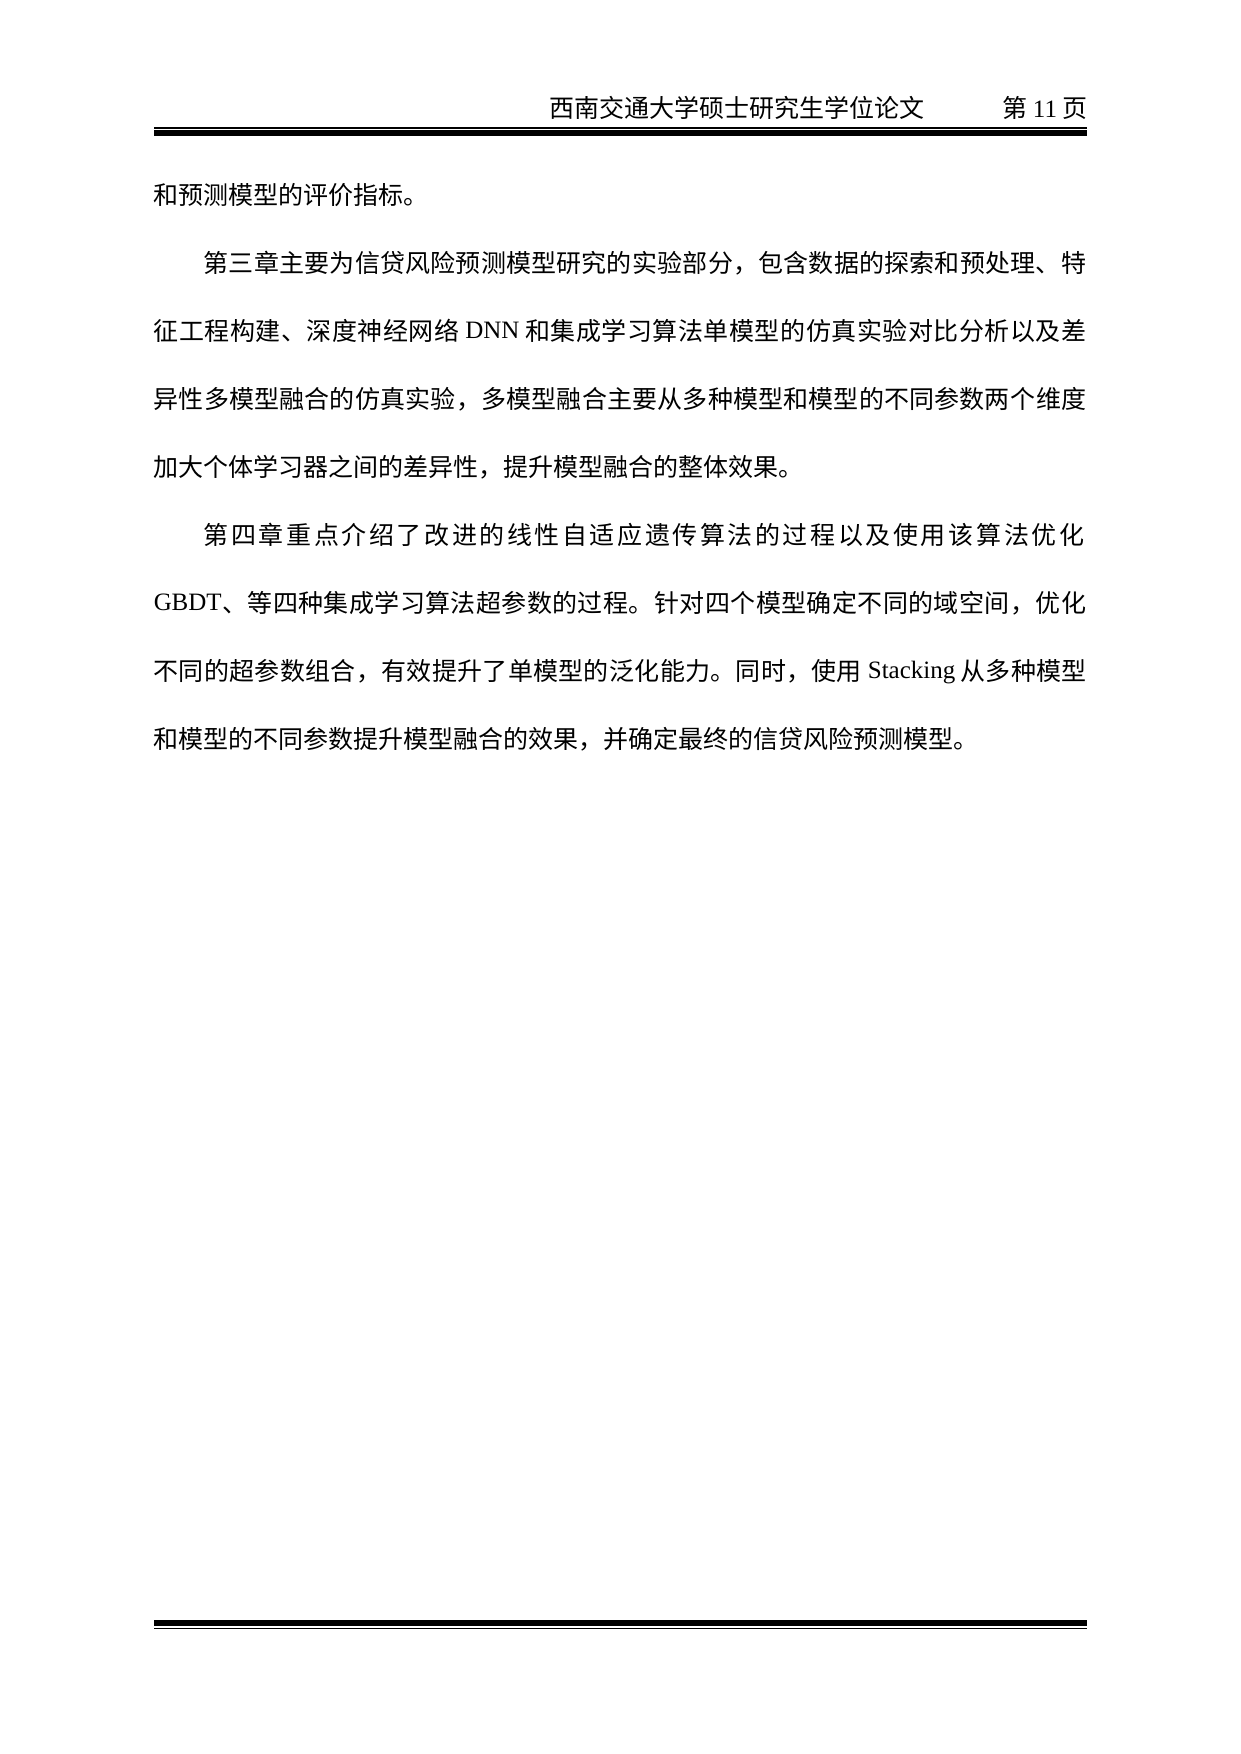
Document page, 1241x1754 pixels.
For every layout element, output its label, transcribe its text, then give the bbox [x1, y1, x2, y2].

text 第三章主要为信贷风险预测模型研究的实验部分，包含数据的探索和预处理、特征工程构建、深度神经网络DNN和集成学习算法单模型的仿真实验对比分析以及差异性多模型融合的仿真实验，多模型融合主要从多种模型和模型的不同参数两个维度加大个体学习器之间的差异性，提升模型融合的整体效果。 [153, 228, 1087, 499]
text 第四章重点介绍了改进的线性自适应遗传算法的过程以及使用该算法优化GBDT、等四种集成学习算法超参数的过程。针对四个模型确定不同的域空间，优化不同的超参数组合，有效提升了单模型的泛化能力。同时，使用Stacking从多种模型和模型的不同参数提升模型融合的效果，并确定最终的信贷风险预测模型。 [153, 499, 1087, 771]
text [153, 160, 1087, 228]
